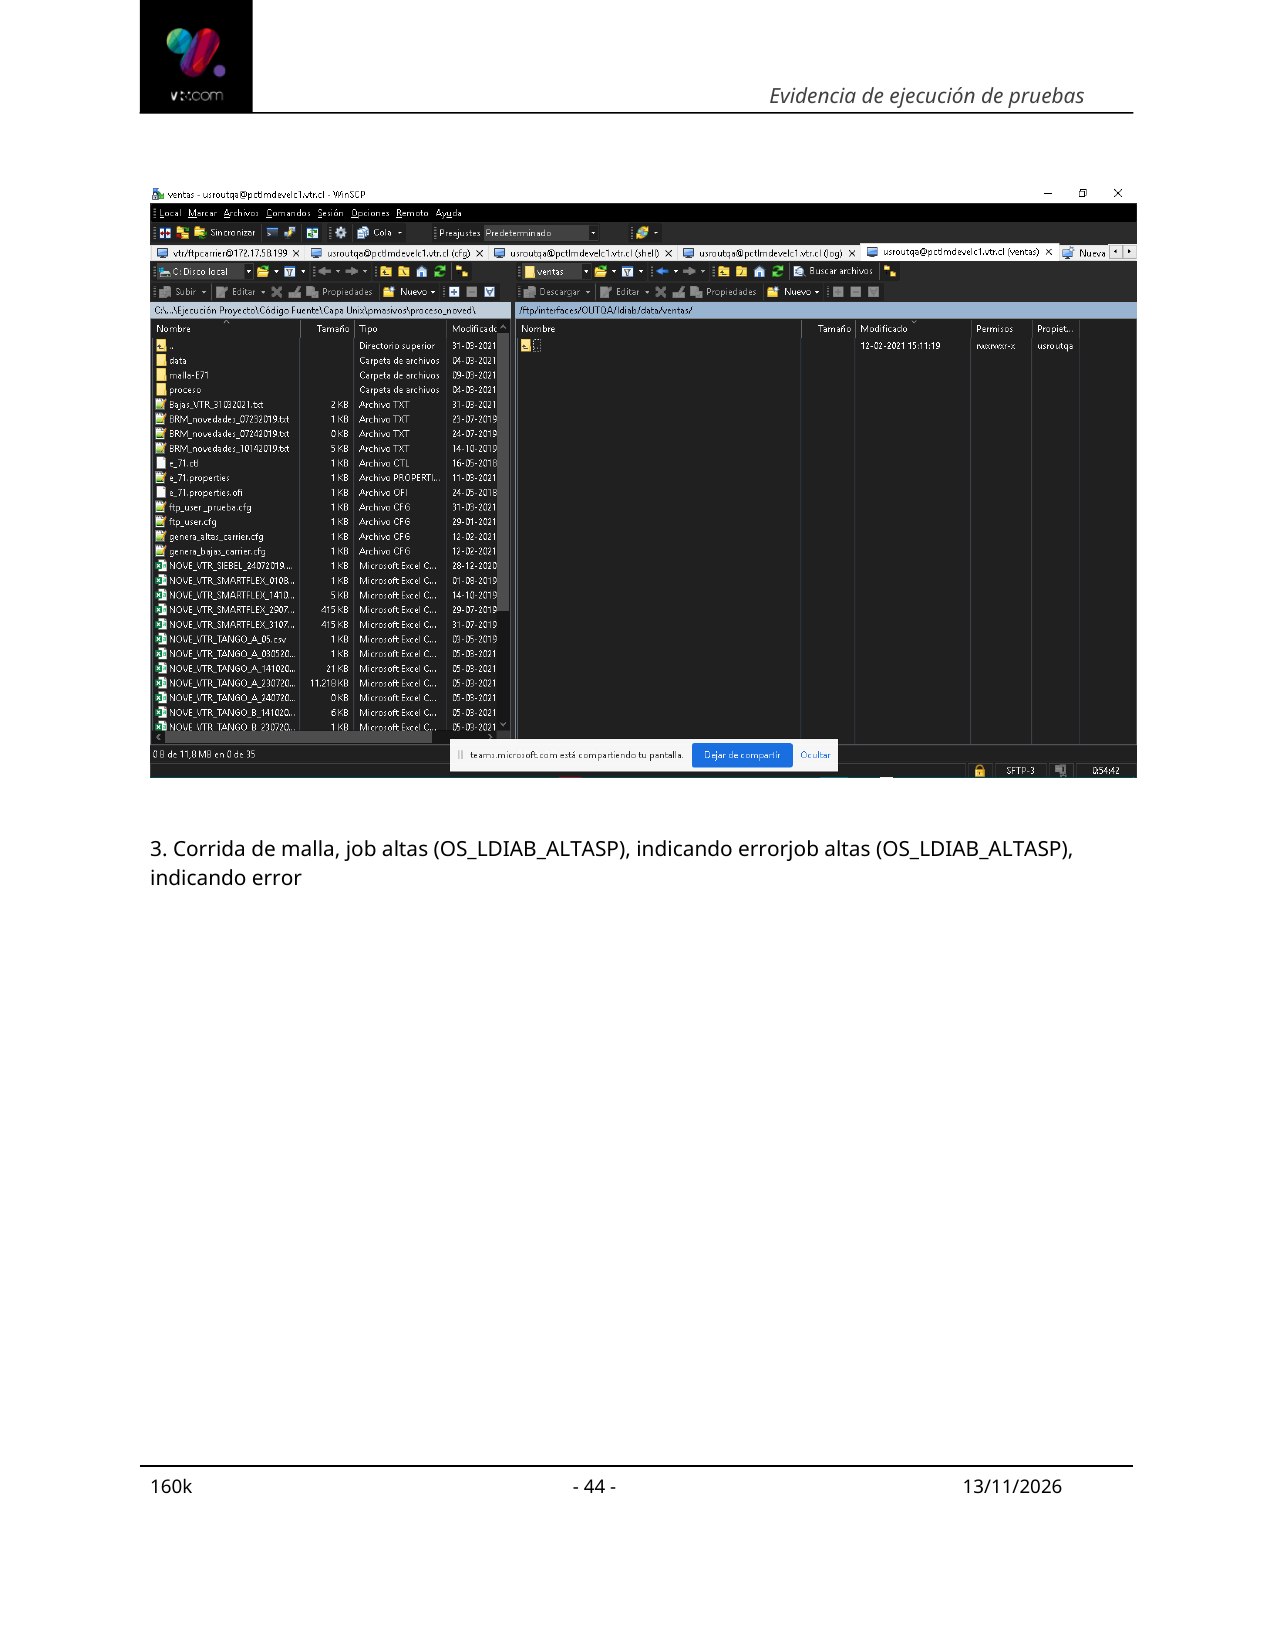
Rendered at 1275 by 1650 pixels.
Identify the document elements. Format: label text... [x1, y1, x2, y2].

picture [150, 185, 1137, 778]
picture [166, 28, 226, 101]
text 3. Corrida de malla, job altas (OS_LDIAB_ALTASP), indicando errorjob altas (OS_LDIAB_ALTASP), indicando error [150, 834, 1137, 891]
